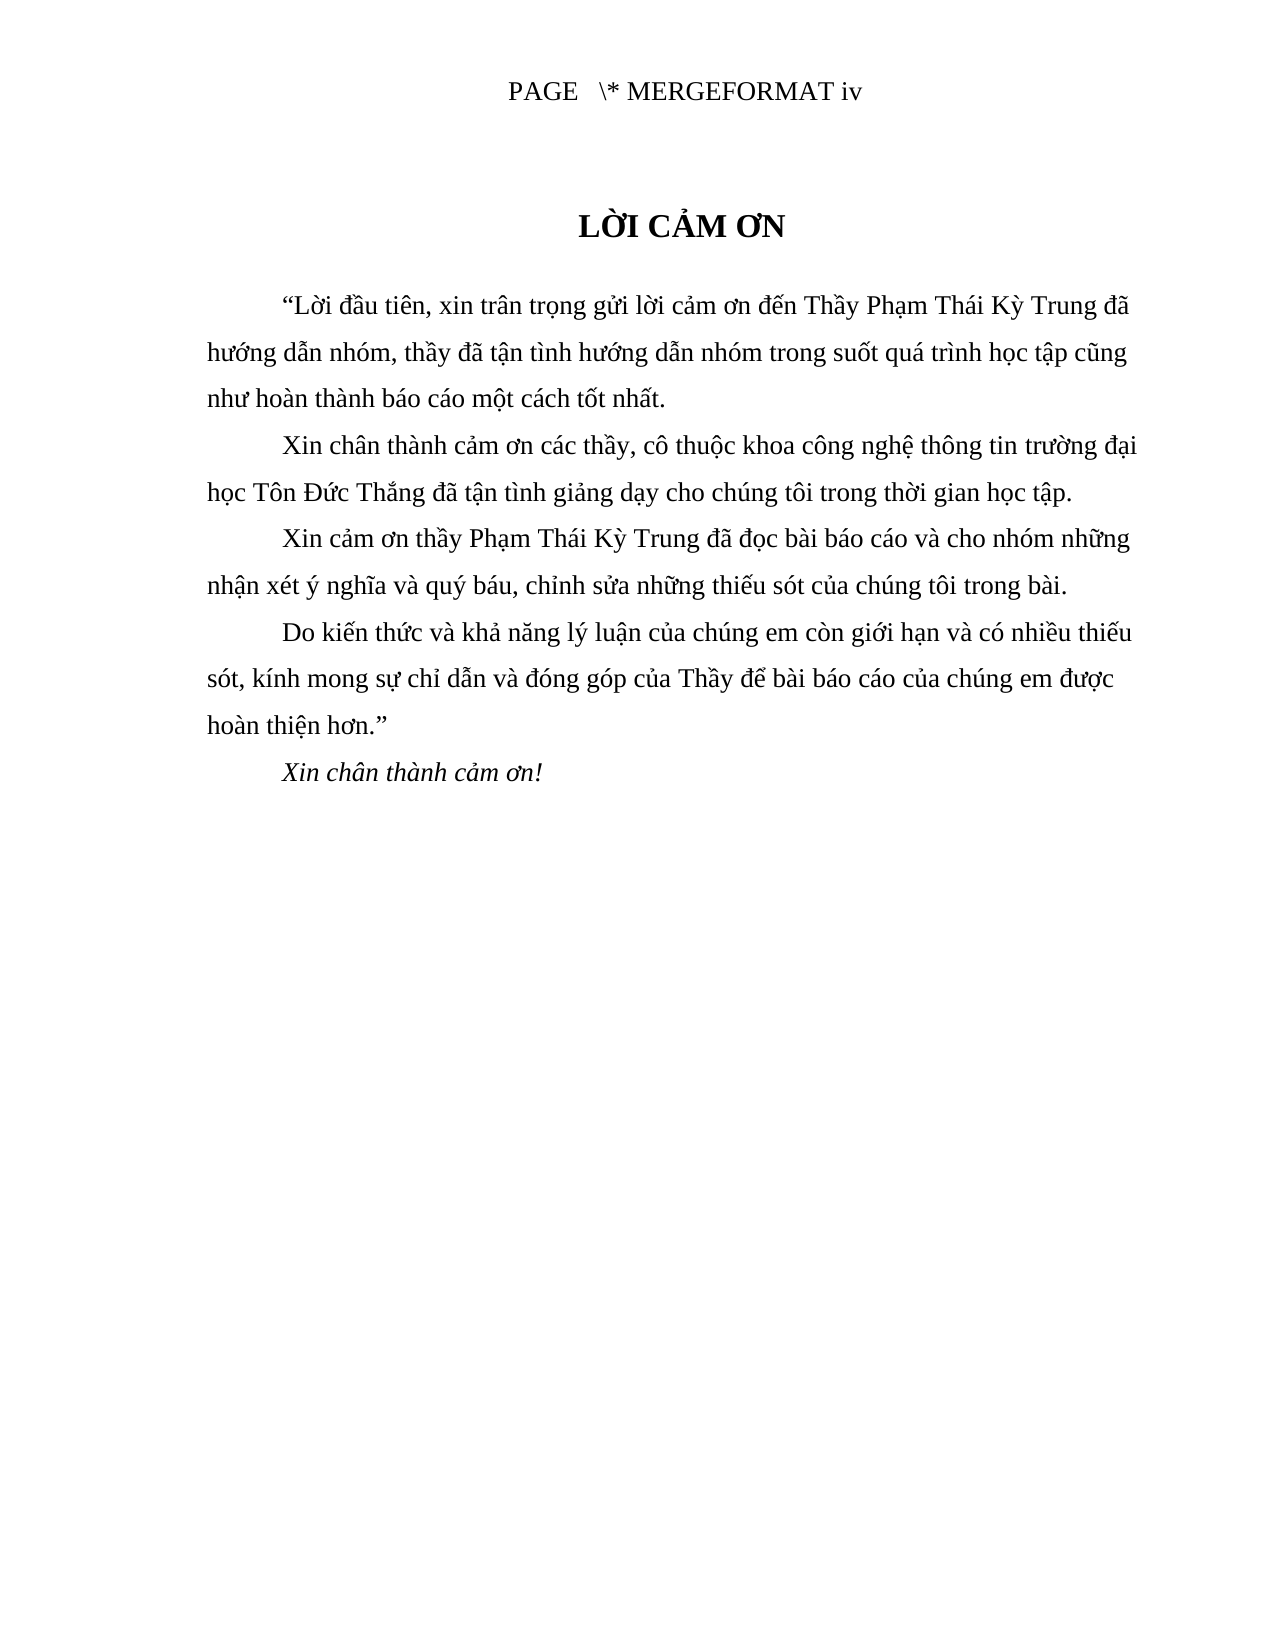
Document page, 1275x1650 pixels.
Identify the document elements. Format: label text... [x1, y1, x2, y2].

text “Lời đầu tiên, xin trân trọng gửi lời cảm ơn đến Thầy Phạm Thái Kỳ Trung đã hướng dẫn nhóm, thầy đã tận tình hướng dẫn nhóm trong suốt quá trình học tập cũng như hoàn thành báo cáo một cách tốt nhất. [207, 289, 1157, 414]
subtitle LỜI CẢM ƠN [207, 207, 1157, 245]
text Do kiến thức và khả năng lý luận của chúng em còn giới hạn và có nhiều thiếu sót, kính mong sự chỉ dẫn và đóng góp của Thầy để bài báo cáo của chúng em được hoàn thiện hơn.” [207, 616, 1157, 740]
text Xin chân thành cảm ơn! [207, 756, 1157, 787]
text Xin cảm ơn thầy Phạm Thái Kỳ Trung đã đọc bài báo cáo và cho nhóm những nhận xét ý nghĩa và quý báu, chỉnh sửa những thiếu sót của chúng tôi trong bài. [207, 523, 1157, 600]
text Xin chân thành cảm ơn các thầy, cô thuộc khoa công nghệ thông tin trường đại học Tôn Đức Thắng đã tận tình giảng dạy cho chúng tôi trong thời gian học tập. [207, 429, 1157, 507]
